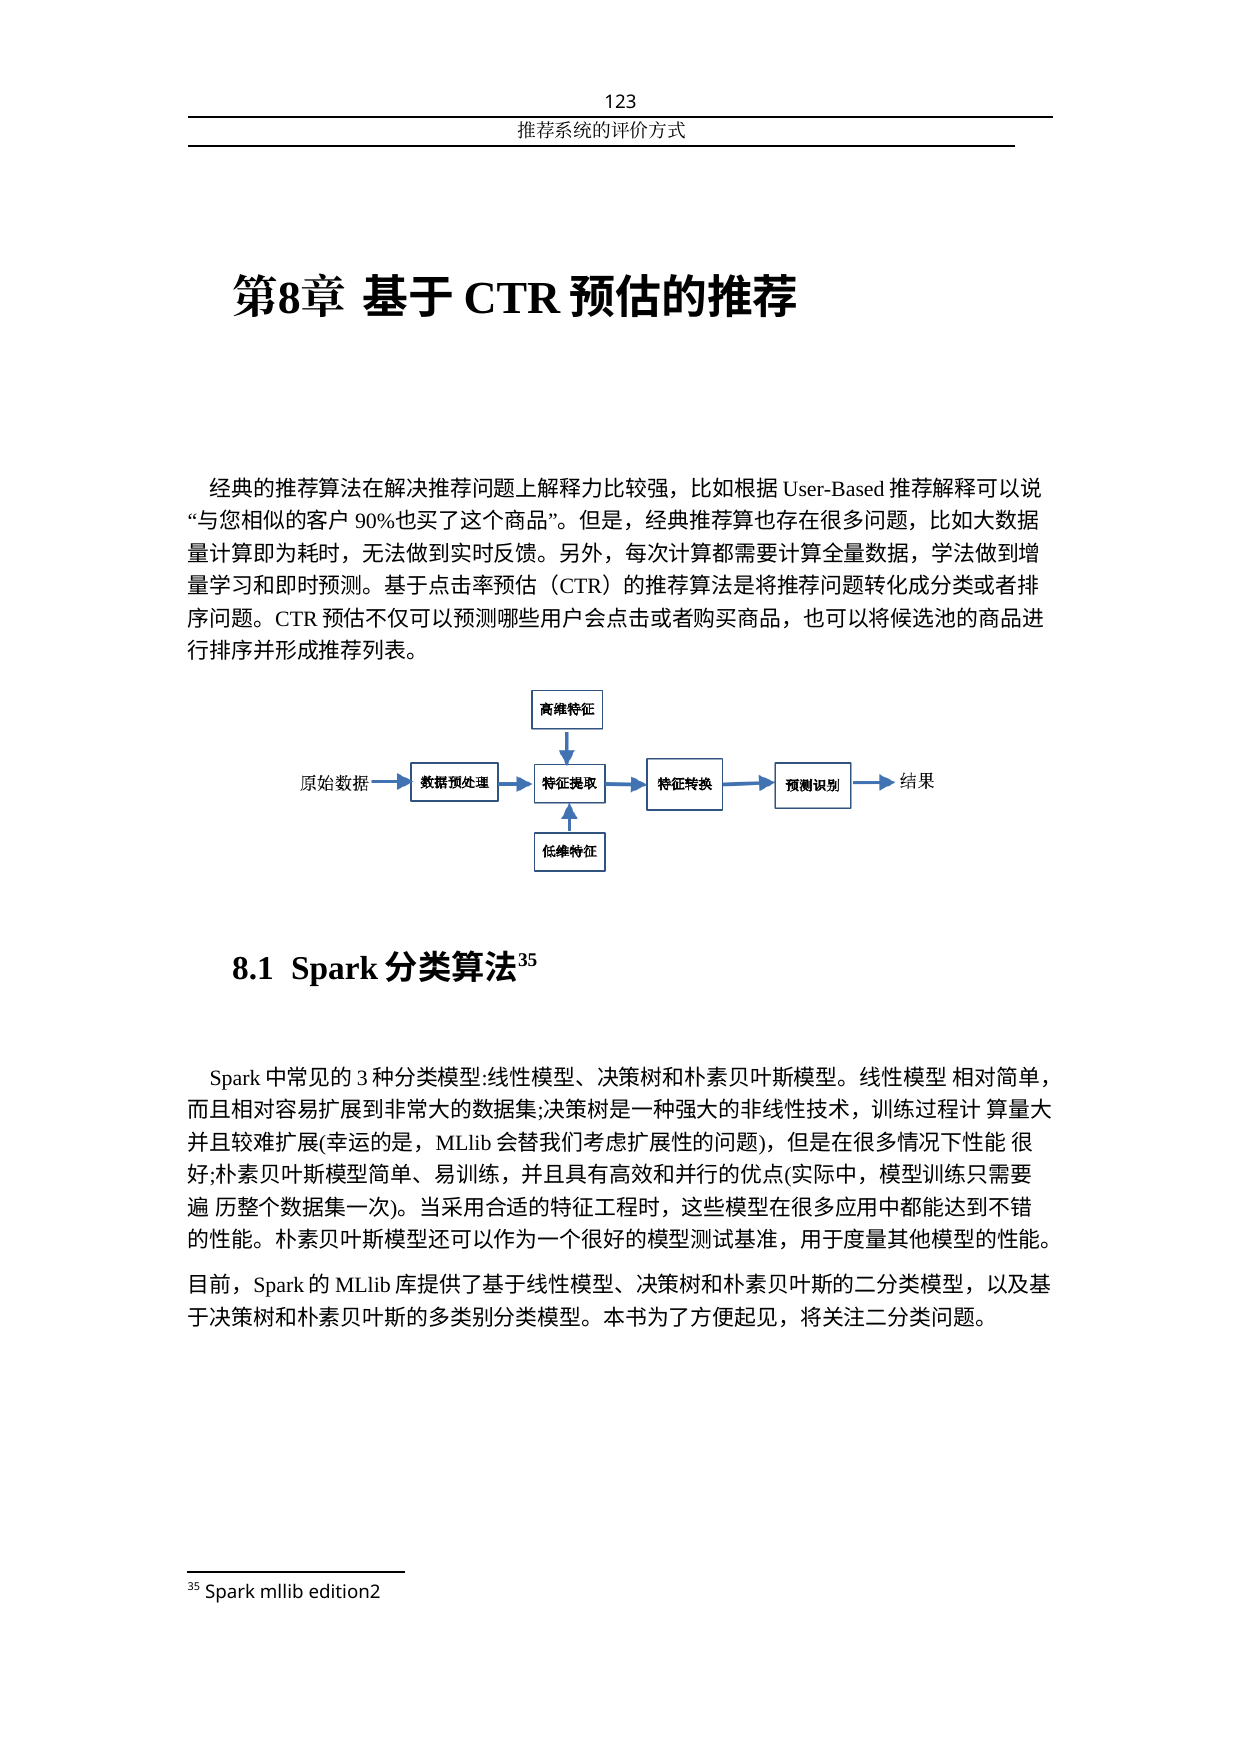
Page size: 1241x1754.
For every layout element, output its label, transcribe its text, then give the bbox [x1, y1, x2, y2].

subtitle 基于CTR预估的推荐 [232, 245, 1053, 342]
text Spark中常见的3种分类模型:线性模型、决策树和朴素贝叶斯模型。线性模型 相对简单，而且相对容易扩展到非常大的数据集;决策树是一种强大的非线性技术，训练过程计 算量大并且较难扩展(幸运的是，MLlib会替我们考虑扩展性的问题)，但是在很多情况下性能 很好;朴素贝叶斯模型简单、易训练，并且具有高效和并行的优点(实际中，模型训练只需要遍 历整个数据集一次)。当采用合适的特征工程时，这些模型在很多应用中都能达到不错的性能。朴素贝叶斯模型还可以作为一个很好的模型测试基准，用于度量其他模型的性能。 [187, 1059, 1053, 1254]
picture [294, 677, 946, 882]
text 经典的推荐算法在解决推荐问题上解释力比较强，比如根据User-Based推荐解释可以说“与您相似的客户90%也买了这个商品”。但是，经典推荐算也存在很多问题，比如大数据量计算即为耗时，无法做到实时反馈。另外，每次计算都需要计算全量数据，学法做到增量学习和即时预测。基于点击率预估（CTR）的推荐算法是将推荐问题转化成分类或者排序问题。CTR预估不仅可以预测哪些用户会点击或者购买商品，也可以将候选池的商品进行排序并形成推荐列表。 [187, 470, 1053, 665]
subtitle Spark分类算法 [232, 932, 1053, 997]
text 目前，Spark的MLlib库提供了基于线性模型、决策树和朴素贝叶斯的二分类模型，以及基 于决策树和朴素贝叶斯的多类别分类模型。本书为了方便起见，将关注二分类问题。 [187, 1267, 1053, 1332]
